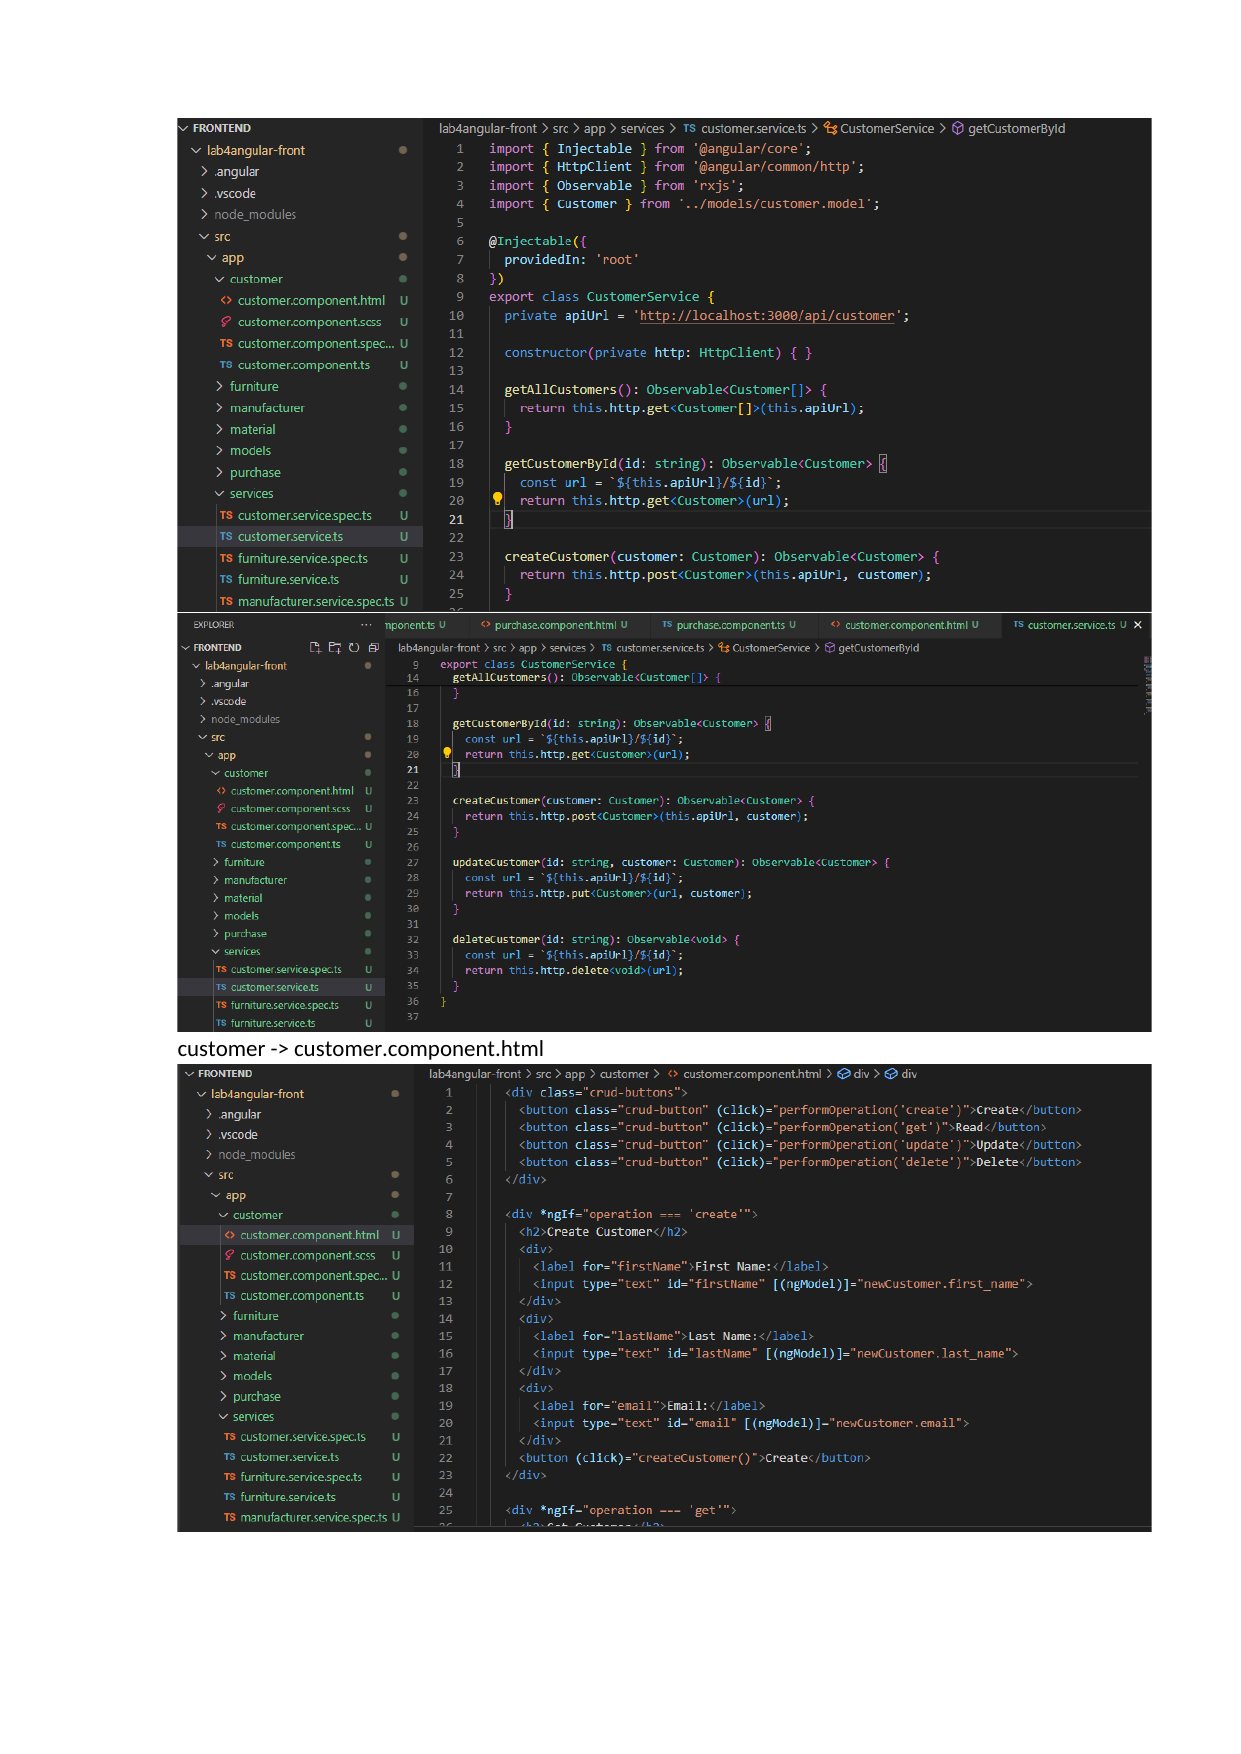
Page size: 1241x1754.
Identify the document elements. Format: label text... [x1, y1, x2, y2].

picture [177, 613, 1152, 1032]
picture [177, 118, 1152, 612]
picture [177, 1064, 1152, 1532]
text customer -> customer.component.html [177, 1034, 1152, 1062]
